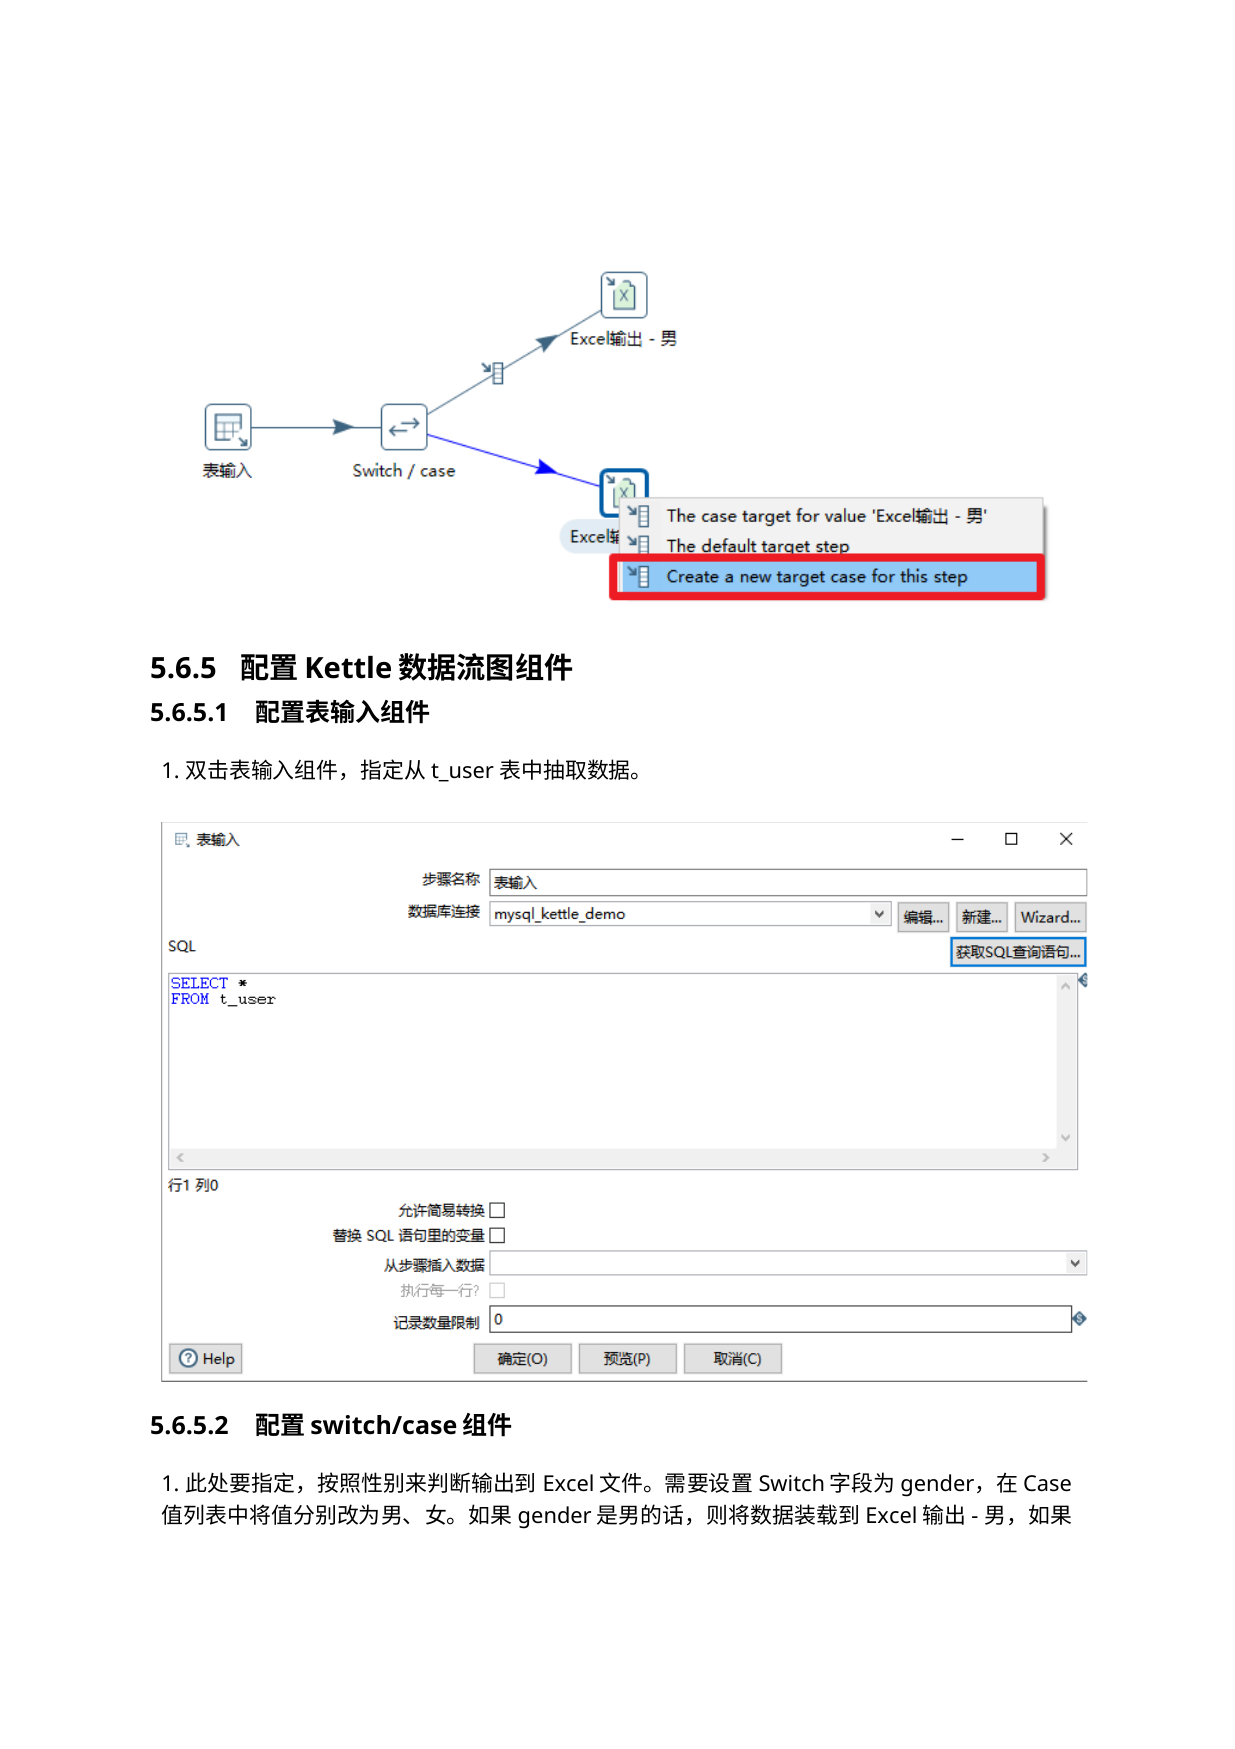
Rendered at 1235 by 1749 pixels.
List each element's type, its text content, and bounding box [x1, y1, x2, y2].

table_header 双击表输入组件，指定从 t_user 表中抽取数据。 [150, 734, 1087, 803]
subtitle 配置switch/case组件 [150, 1406, 1084, 1442]
picture [161, 822, 1088, 1382]
picture [161, 210, 1087, 621]
subtitle 配置Kettle数据流图组件 [150, 645, 1084, 687]
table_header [150, 1447, 1083, 1529]
table_cell [150, 803, 1087, 1401]
subtitle 配置表输入组件 [150, 692, 1084, 729]
table_cell [150, 192, 1086, 640]
